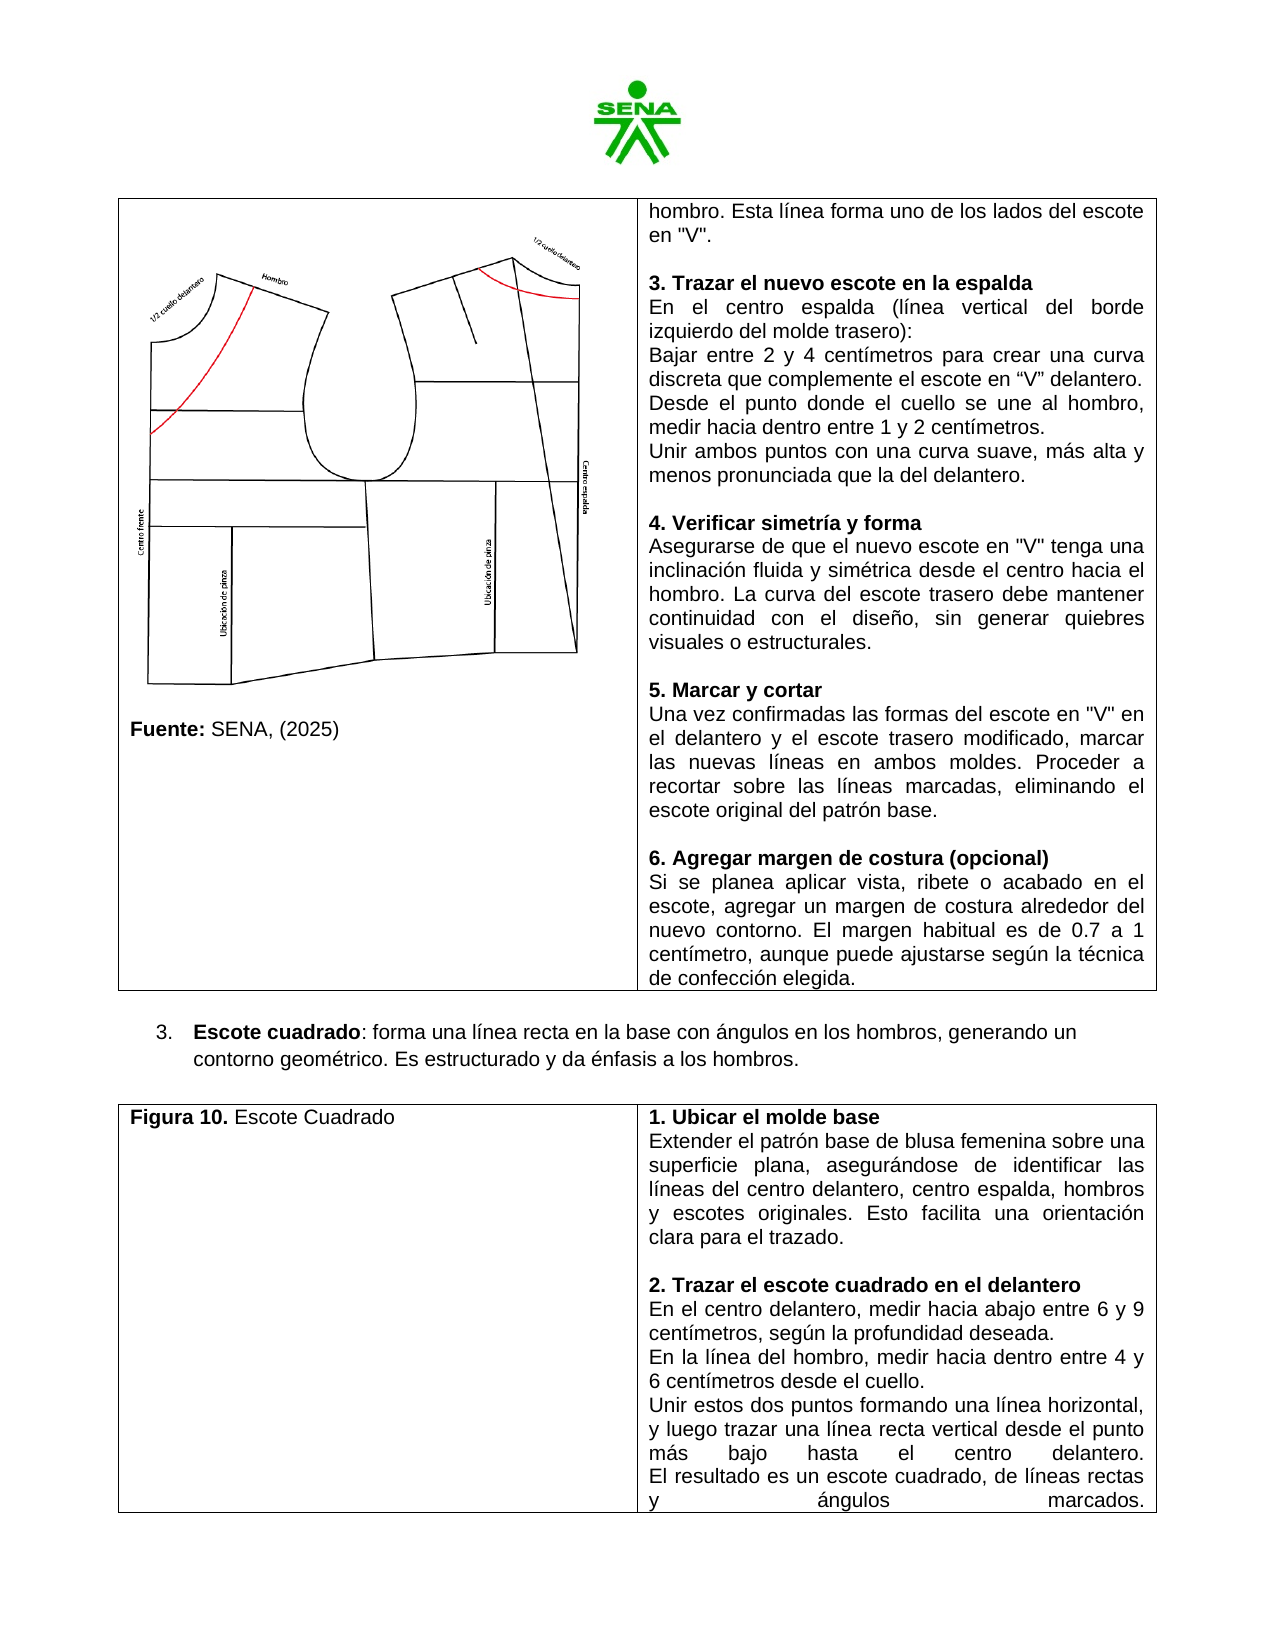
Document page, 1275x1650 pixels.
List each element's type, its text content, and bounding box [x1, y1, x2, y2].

table_header Figura 9. Escote en V Fuente: SENA, (2025) [119, 199, 637, 989]
picture [129, 228, 598, 688]
table_header Figura 10. Escote Cuadrado Fuente: SENA, (2025) [119, 1105, 637, 1512]
list Escote cuadrado: forma una línea recta en la base con ángulos en los hombros, generando un contorno geométrico. Es estructurado y da énfasis a los hombros. [156, 1020, 1157, 1071]
picture [588, 75, 687, 172]
